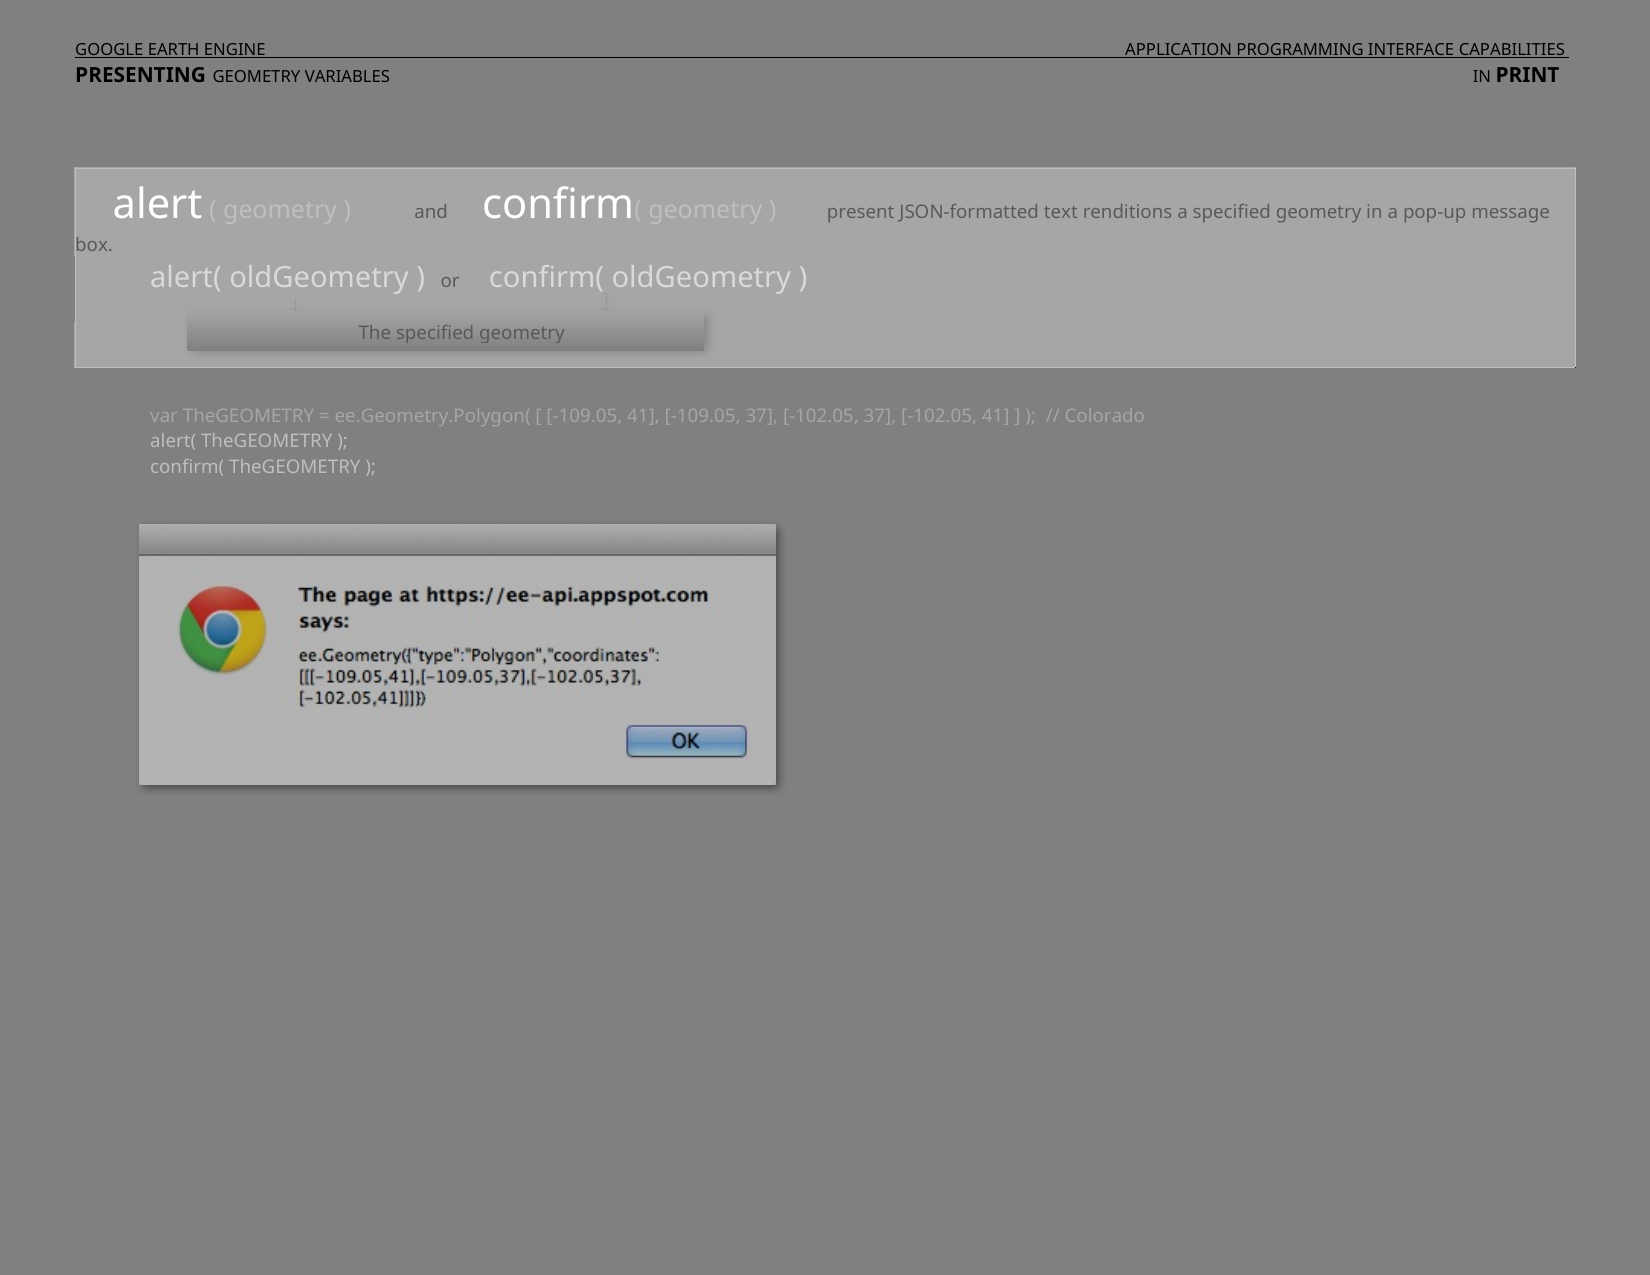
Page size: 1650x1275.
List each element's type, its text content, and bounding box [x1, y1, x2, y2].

text alert( oldGeometry ) or confirm( oldGeometry ) [76, 256, 1575, 296]
text alert ( geometry ) and confirm( geometry ) present JSON-formatted text renditions a specified geometry in a pop-up message box. [76, 169, 1575, 256]
picture [139, 524, 776, 785]
text confirm( TheGEOMETRY ); [112, 453, 1575, 479]
text var TheGEOMETRY = ee.Geometry.Polygon( [ [-109.05, 41], [-109.05, 37], [-102.05, 37], [-102.05, 41] ] ); // Colorado [112, 402, 1575, 428]
text alert( TheGEOMETRY ); [150, 428, 1575, 453]
text GOOGLE EARTH ENGINE APPLICATION PROGRAMMING INTERFACE CAPABILITIES [75, 37, 1575, 60]
text PRESENTING GEOMETRY VARIABLES IN PRINT [75, 60, 1575, 111]
